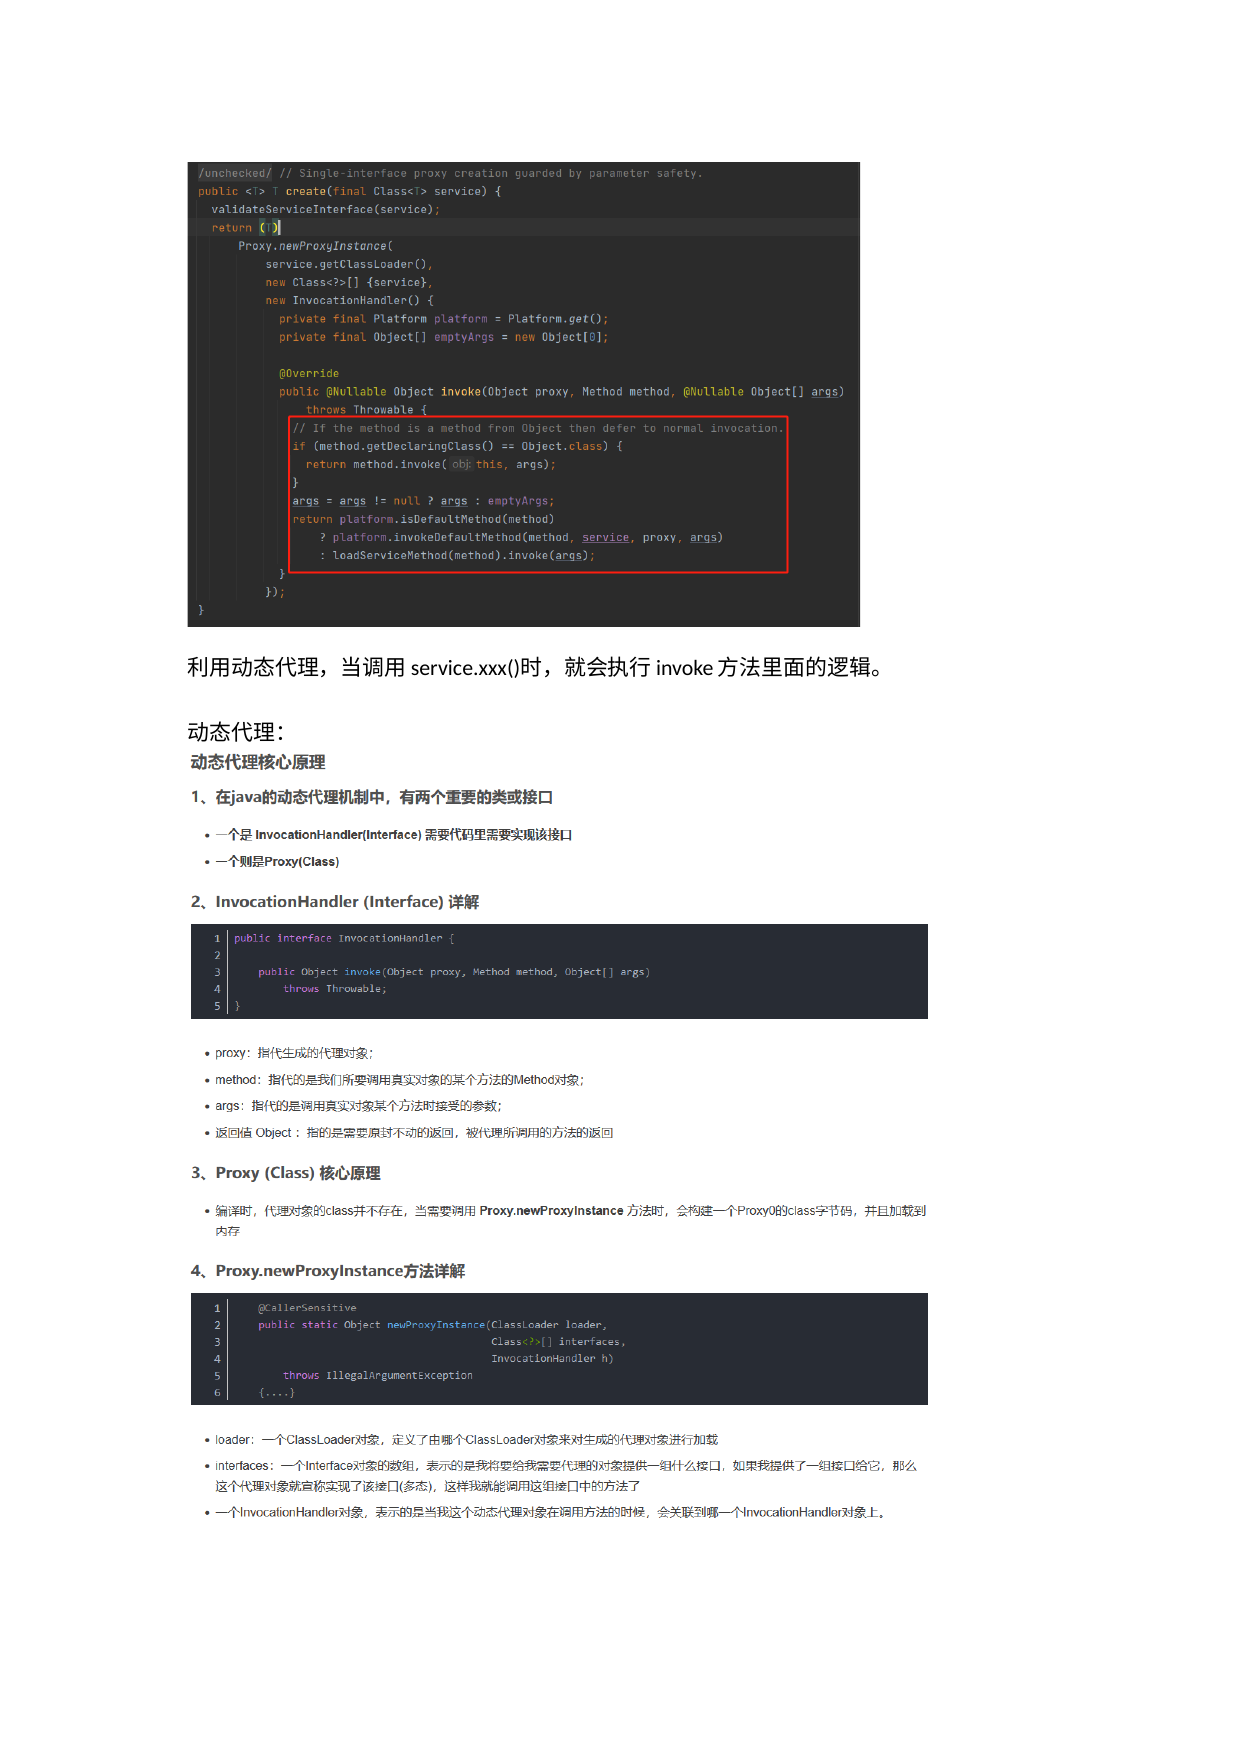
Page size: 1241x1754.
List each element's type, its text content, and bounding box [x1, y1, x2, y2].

list 动态代理： [187, 714, 1053, 747]
picture [187, 747, 936, 1533]
picture [187, 162, 861, 627]
list 利用动态代理，当调用service.xxx()时，就会执行invoke方法里面的逻辑。 [187, 649, 1053, 682]
